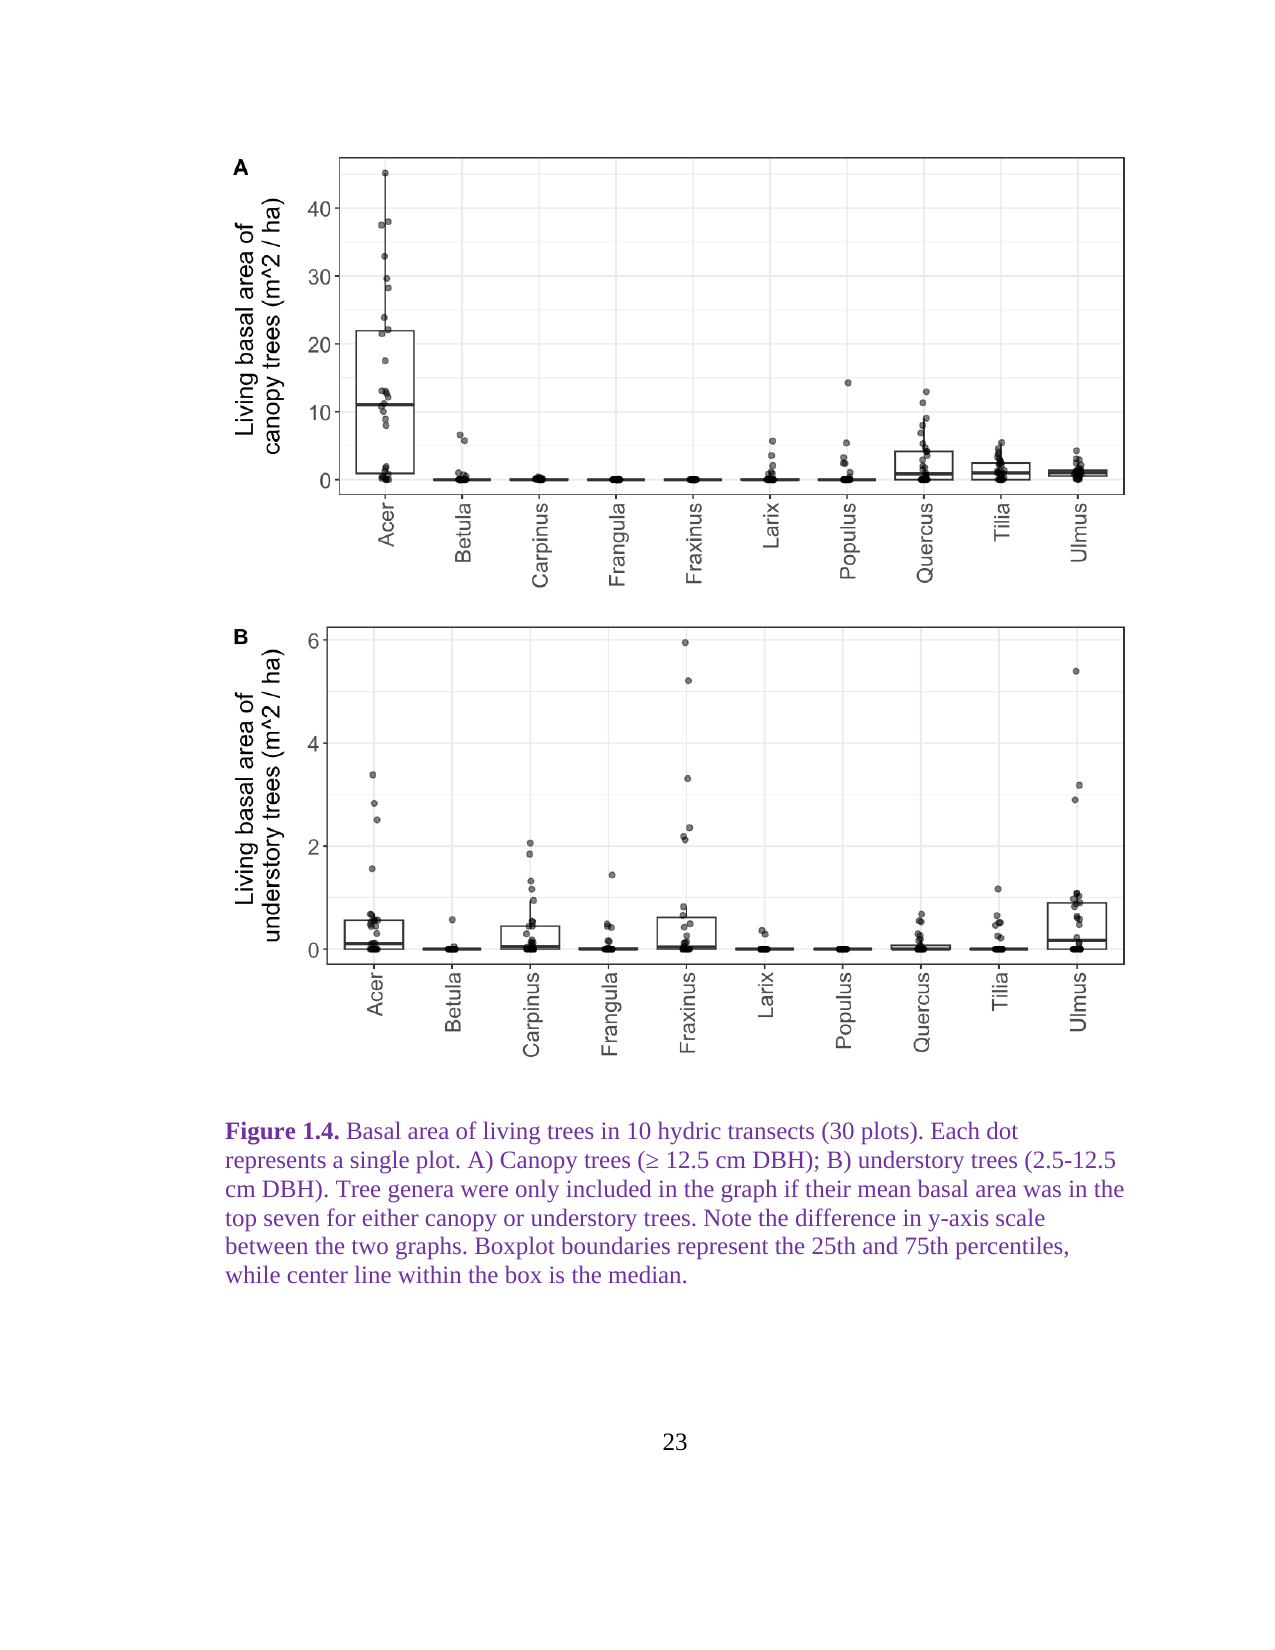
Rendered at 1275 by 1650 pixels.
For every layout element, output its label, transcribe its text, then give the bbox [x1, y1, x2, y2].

picture [225, 150, 1132, 1088]
text Figure 1.4. Basal area of living trees in 10 hydric transects (30 plots). Each dot represents a single plot. A) Canopy trees (≥ 12.5 cm DBH); B) understory trees (2.5-12.5 cm DBH). Tree genera were only included in the graph if their mean basal area was in the top seven for either canopy or understory trees. Note the difference in y-axis scale between the two graphs. Boxplot boundaries represent the 25th and 75th percentiles, while center line within the box is the median. [225, 1116, 1125, 1289]
